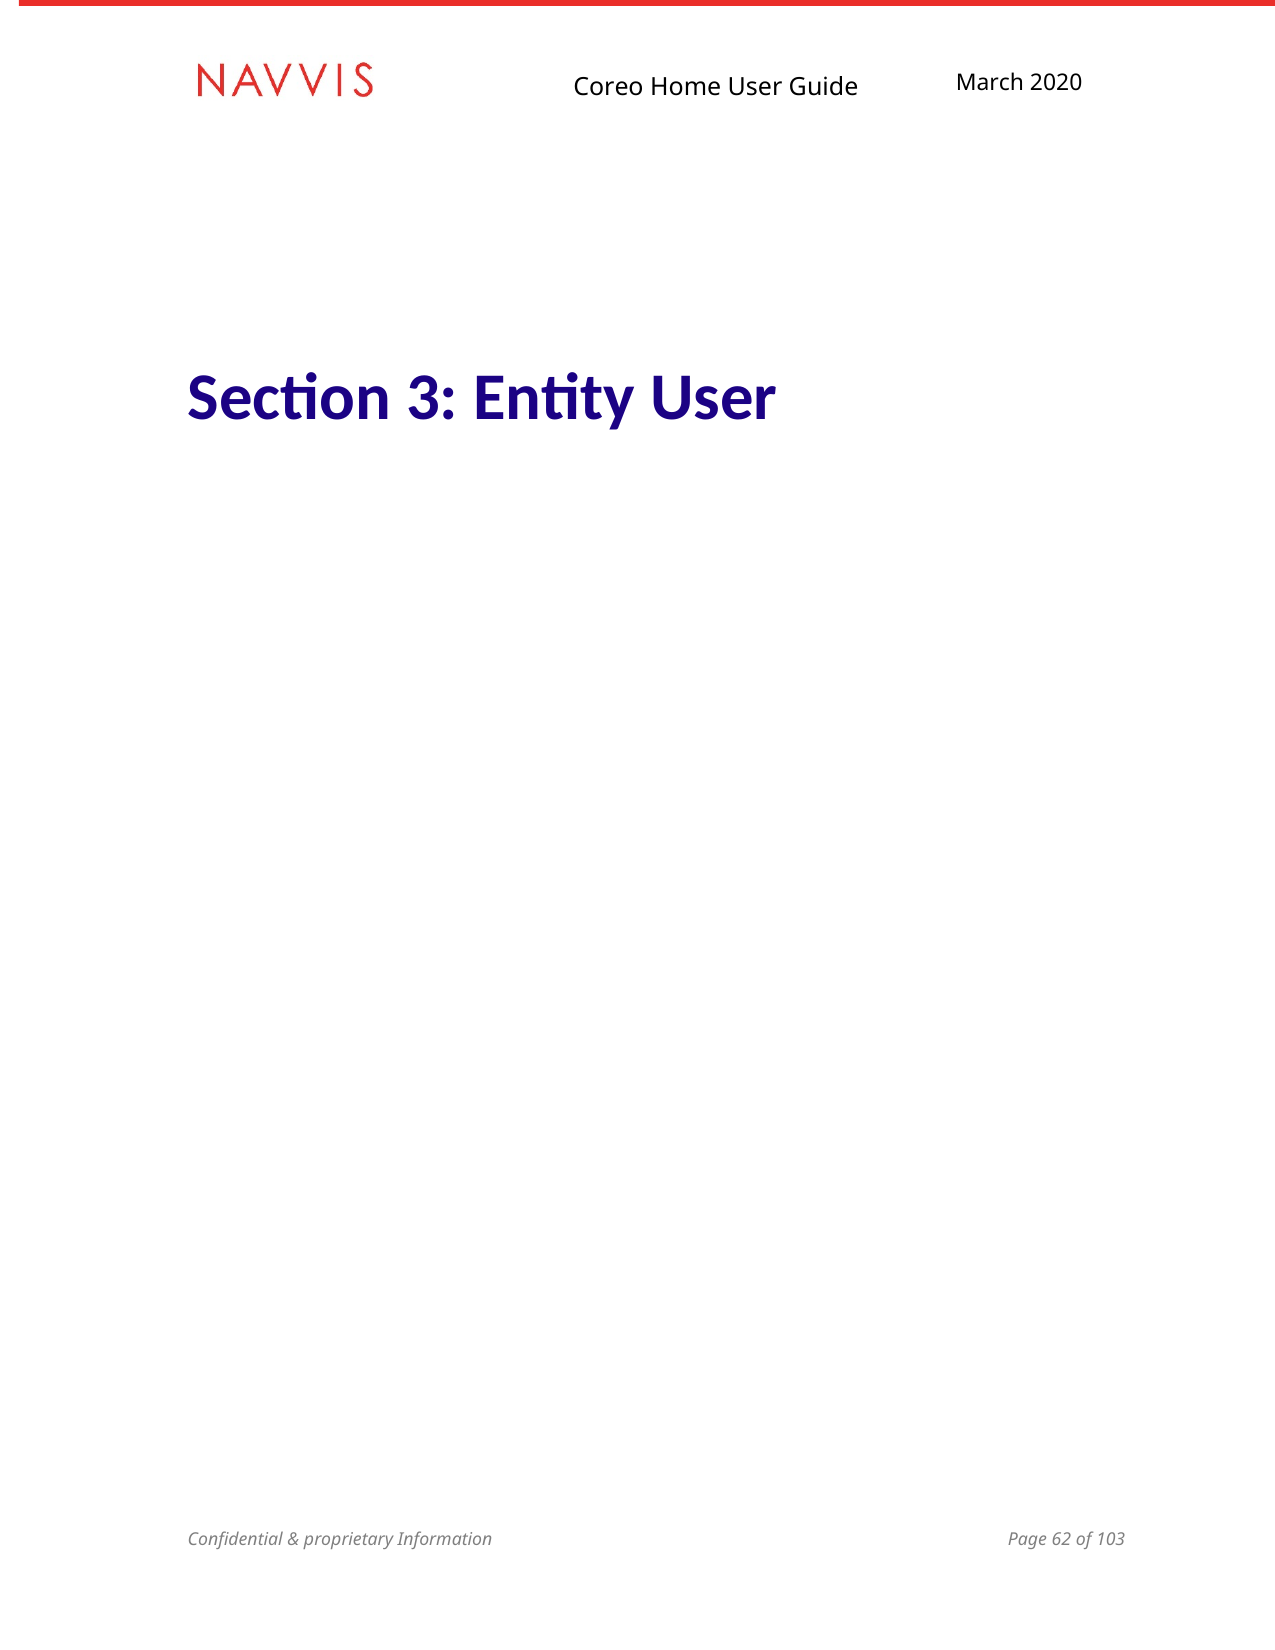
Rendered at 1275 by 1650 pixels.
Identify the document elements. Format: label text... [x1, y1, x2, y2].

title Section 3: Entity User [187, 355, 1087, 436]
picture [187, 55, 383, 104]
